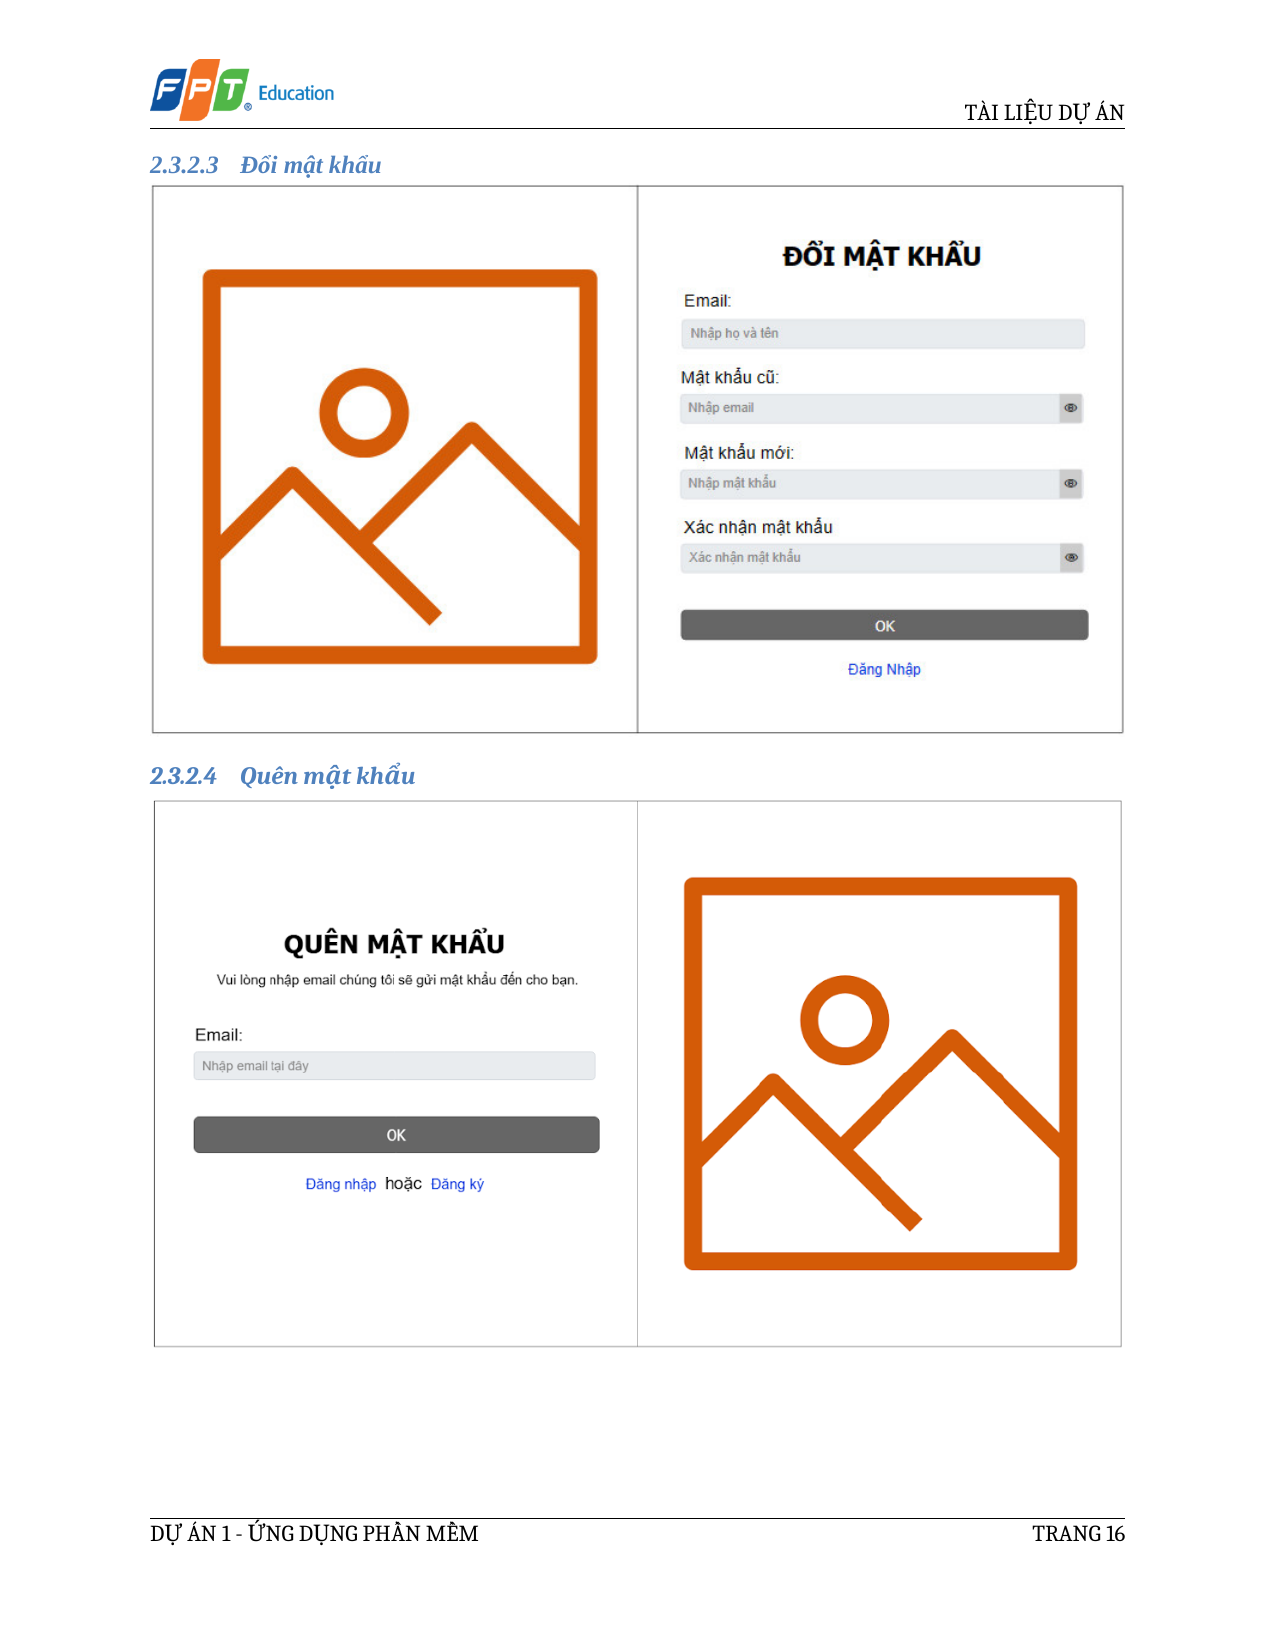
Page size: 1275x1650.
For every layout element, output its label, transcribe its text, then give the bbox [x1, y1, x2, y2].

picture [150, 59, 336, 121]
subtitle Đổi mật khẩu [150, 150, 1125, 179]
picture [150, 795, 1125, 1351]
subtitle Quên mật khẩu [150, 762, 1125, 791]
picture [150, 183, 1125, 737]
